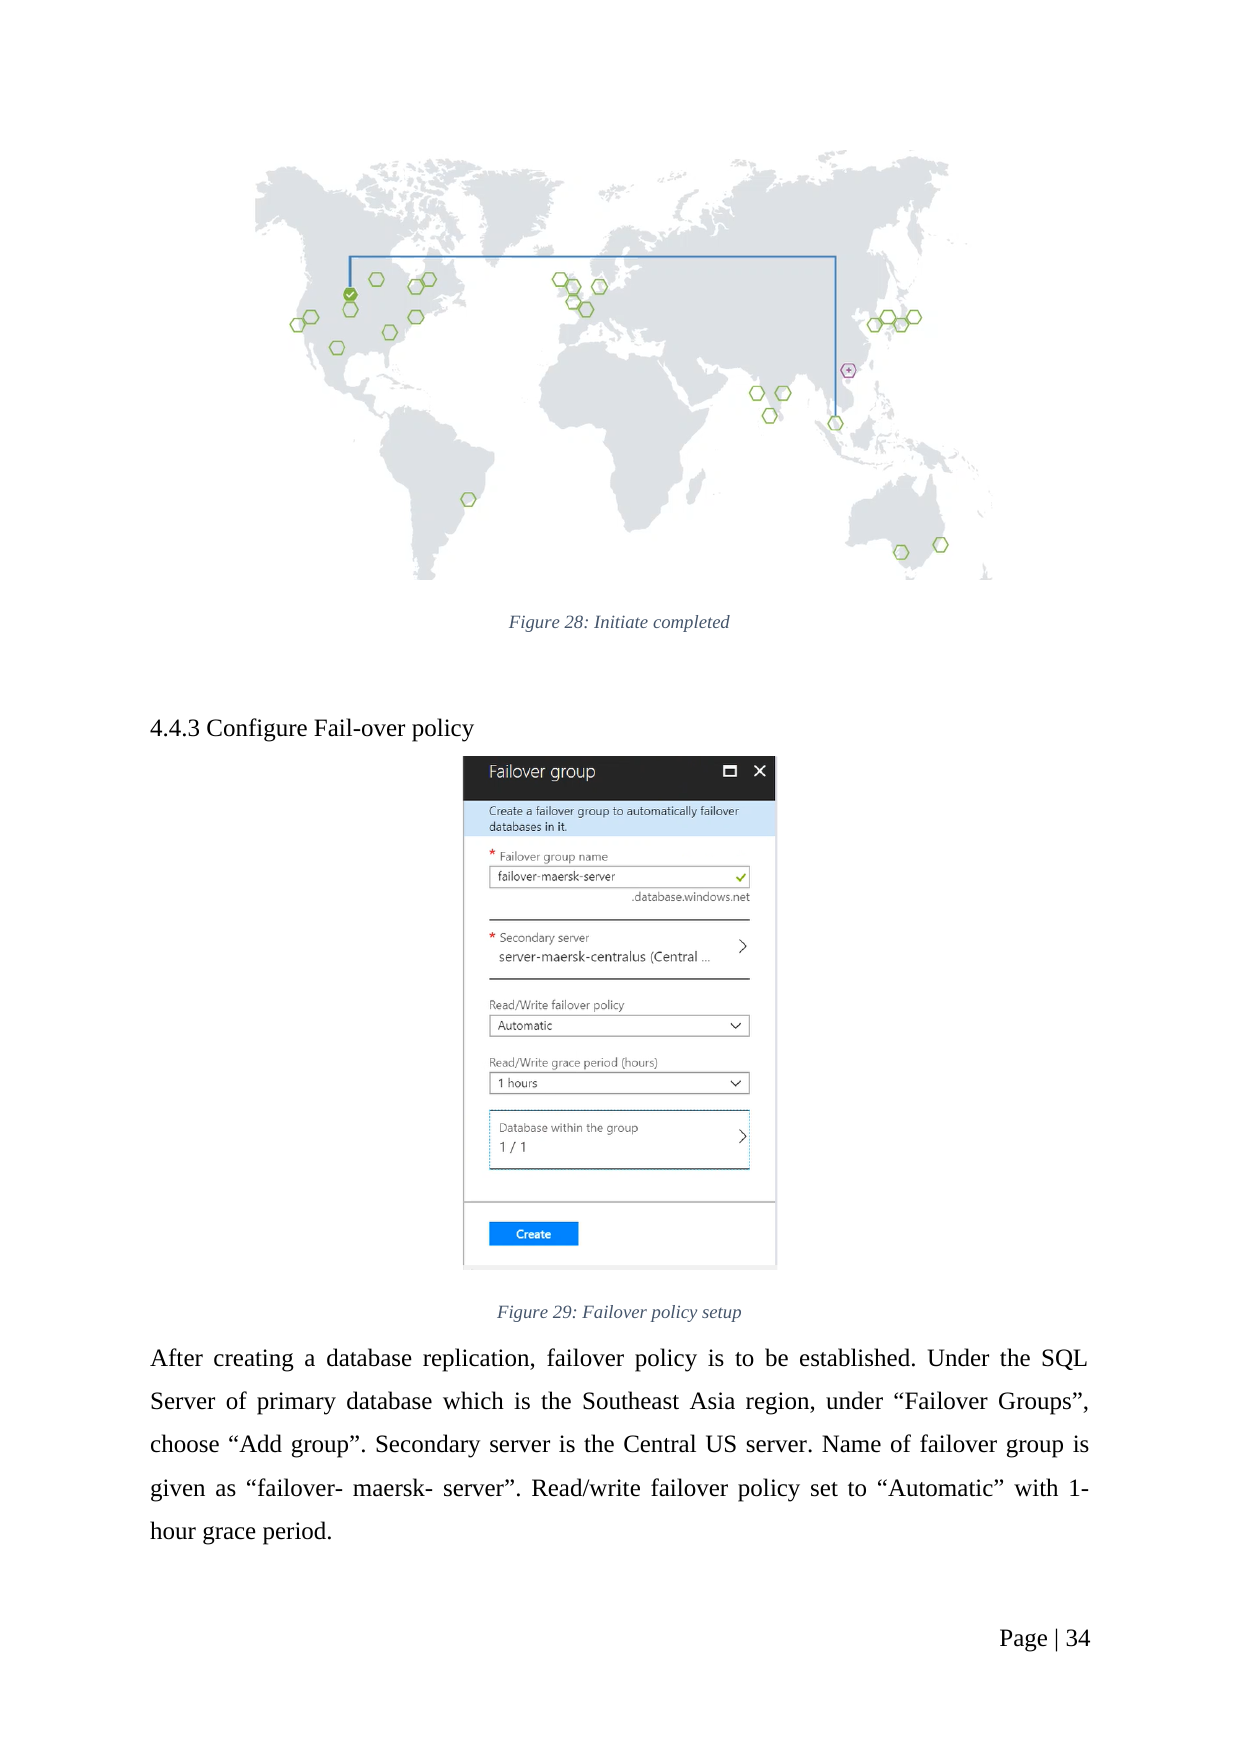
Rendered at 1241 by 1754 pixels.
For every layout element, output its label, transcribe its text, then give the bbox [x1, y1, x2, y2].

subtitle 4.4.3 Configure Fail-over policy [150, 713, 1090, 742]
picture [241, 150, 999, 580]
text After creating a database replication, failover policy is to be established. Under the SQL Server of primary database which is the Southeast Asia region, under “Failover Groups”, choose “Add group”. Secondary server is the Central US server. Name of failover group is given as “failover- maersk- server”. Read/write failover policy set to “Automatic” with 1-hour grace period. [150, 1343, 1090, 1544]
text Figure 28: Initiate completed [150, 611, 1090, 632]
picture [462, 756, 778, 1270]
text Figure 29: Failover policy setup [150, 1301, 1090, 1322]
